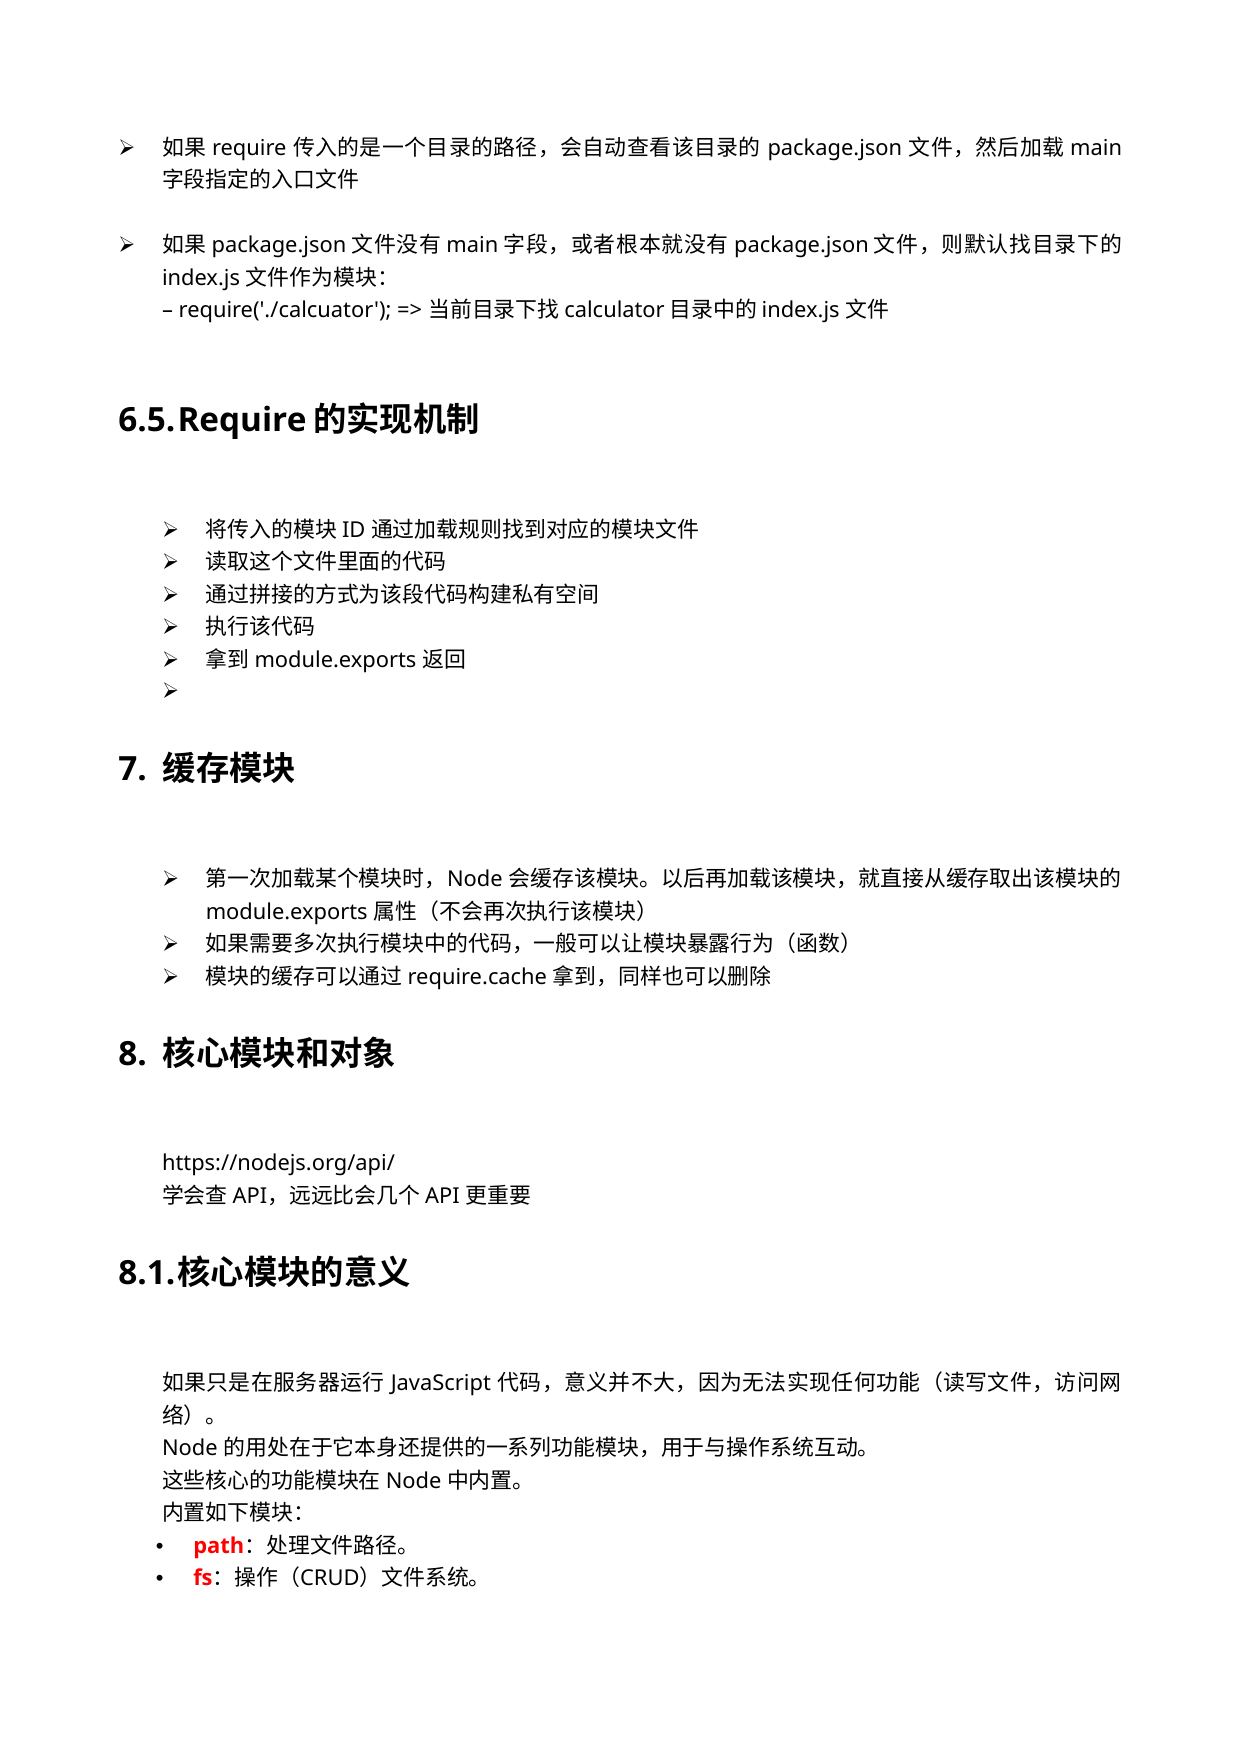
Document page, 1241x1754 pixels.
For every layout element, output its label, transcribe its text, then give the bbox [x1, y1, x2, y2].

text 这些核心的功能模块在 Node 中内置。 [162, 1462, 1122, 1495]
list 如果 require 传入的是一个目录的路径，会自动查看该目录的 package.json 文件，然后加载 main 字段指定的入口文件 [118, 129, 1122, 194]
text 内置如下模块： [162, 1495, 1122, 1527]
subtitle 核心模块和对象 [118, 1018, 1122, 1083]
text 如果只是在服务器运行 JavaScript 代码，意义并不大，因为无法实现任何功能（读写文件，访问网络）。 [162, 1365, 1122, 1430]
text https://nodejs.org/api/ [162, 1145, 1122, 1178]
list 如果package.json文件没有main字段，或者根本就没有package.json文件，则默认找目录下的 index.js 文件作为模块： [118, 227, 1122, 292]
text 学会查 API，远远比会几个 API 更重要 [162, 1178, 1122, 1210]
list 第一次加载某个模块时，Node 会缓存该模块。以后再加载该模块，就直接从缓存取出该模块的module.exports 属性（不会再次执行该模块） [162, 861, 1122, 926]
subtitle 核心模块的意义 [118, 1237, 1122, 1302]
list 模块的缓存可以通过 require.cache 拿到，同样也可以删除 [162, 958, 1122, 991]
list 通过拼接的方式为该段代码构建私有空间 [162, 576, 1122, 609]
list 将传入的模块 ID 通过加载规则找到对应的模块文件 [162, 511, 1122, 544]
list 拿到 module.exports 返回 [162, 641, 1122, 674]
list path：处理文件路径。 [156, 1527, 1122, 1560]
subtitle 缓存模块 [118, 733, 1122, 798]
list 执行该代码 [162, 609, 1122, 641]
subtitle Require的实现机制 [118, 384, 1122, 449]
text – require('./calcuator'); => 当前目录下找 calculator目录中的 index.js 文件 [162, 292, 1122, 324]
list 如果需要多次执行模块中的代码，一般可以让模块暴露行为（函数） [162, 926, 1122, 958]
text Node 的用处在于它本身还提供的一系列功能模块，用于与操作系统互动。 [162, 1430, 1122, 1462]
list fs：操作（CRUD）文件系统。 [156, 1560, 1122, 1592]
list 读取这个文件里面的代码 [162, 544, 1122, 576]
